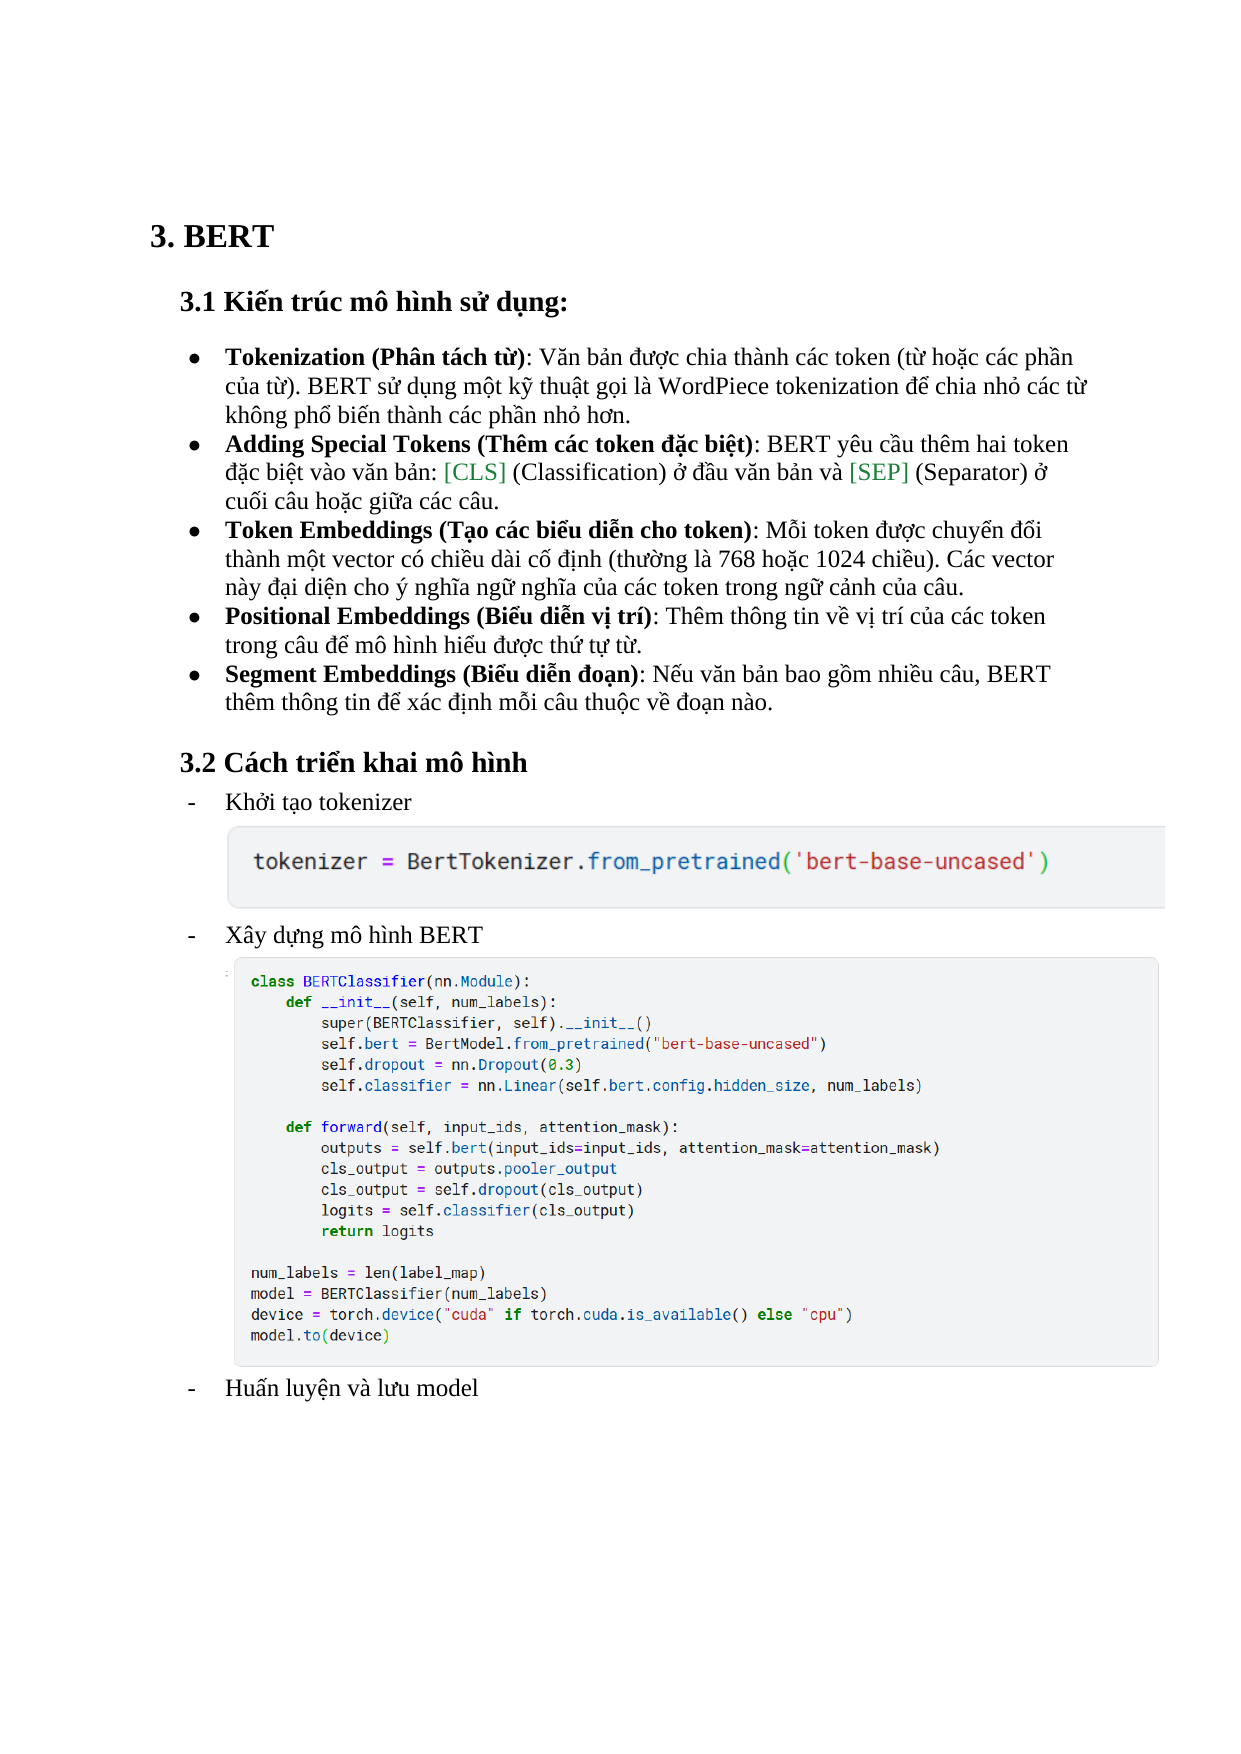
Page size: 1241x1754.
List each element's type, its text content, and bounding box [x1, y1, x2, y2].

list Huấn luyện và lưu model [187, 1373, 1090, 1402]
list Tokenization (Phân tách từ): Văn bản được chia thành các token (từ hoặc các phần của từ). BERT sử dụng một kỹ thuật gọi là WordPiece tokenization để chia nhỏ các từ không phổ biến thành các phần nhỏ hơn. [187, 342, 1090, 429]
list Positional Embeddings (Biểu diễn vị trí): Thêm thông tin về vị trí của các token trong câu để mô hình hiểu được thứ tự từ. [187, 601, 1090, 659]
list Token Embeddings (Tạo các biểu diễn cho token): Mỗi token được chuyển đổi thành một vector có chiều dài cố định (thường là 768 hoặc 1024 chiều). Các vector này đại diện cho ý nghĩa ngữ nghĩa của các token trong ngữ cảnh của câu. [187, 515, 1090, 601]
list Adding Special Tokens (Thêm các token đặc biệt): BERT yêu cầu thêm hai token đặc biệt vào văn bản: [CLS] (Classification) ở đầu văn bản và [SEP] (Separator) ở cuối câu hoặc giữa các câu. [187, 429, 1090, 515]
list Khởi tạo tokenizer [187, 787, 1090, 816]
list Xây dựng mô hình BERT [187, 920, 1090, 949]
subtitle 3.1 Kiến trúc mô hình sử dụng: [179, 284, 1090, 317]
subtitle 3. BERT [150, 216, 1090, 255]
list Segment Embeddings (Biểu diễn đoạn): Nếu văn bản bao gồm nhiều câu, BERT thêm thông tin để xác định mỗi câu thuộc về đoạn nào. [187, 659, 1090, 716]
picture [225, 820, 1166, 916]
subtitle 3.2 Cách triển khai mô hình [179, 745, 1090, 779]
picture [225, 952, 1166, 1370]
